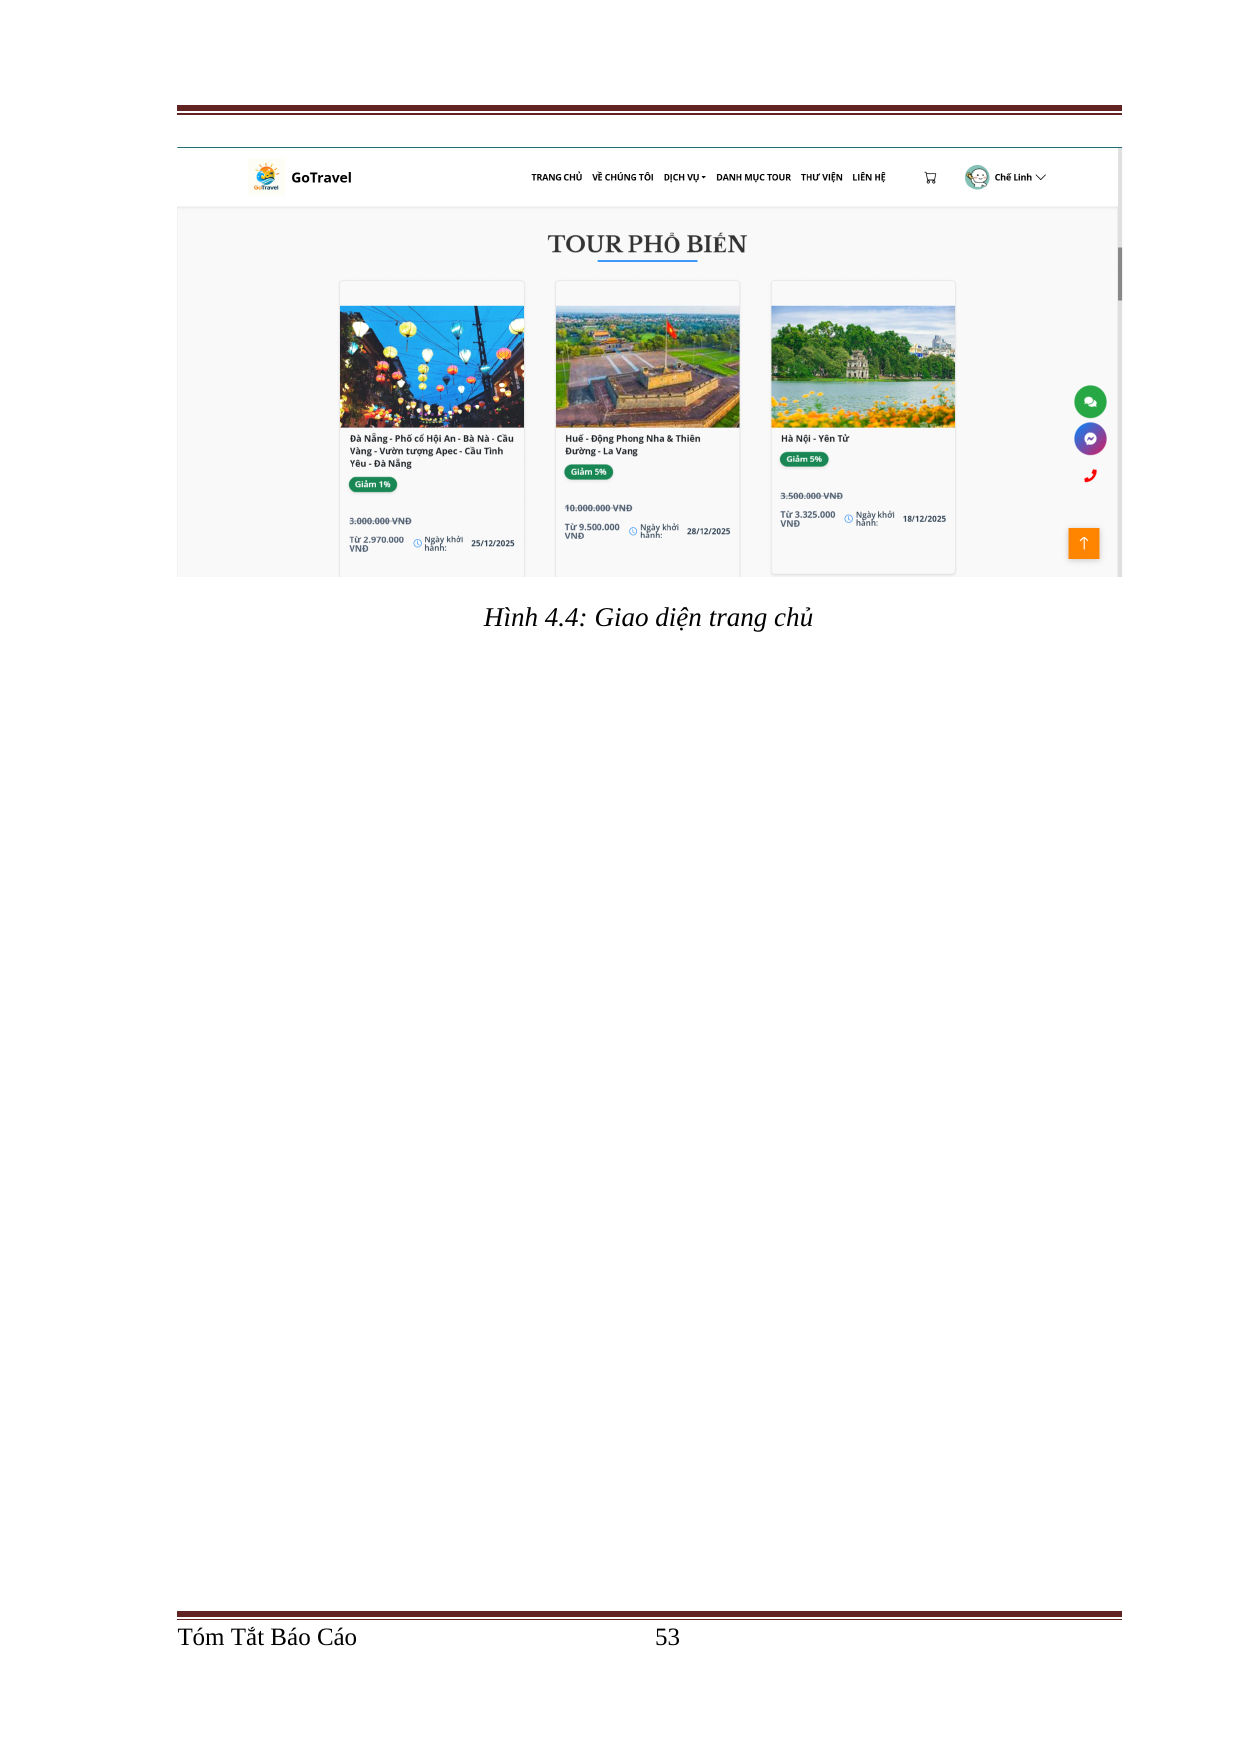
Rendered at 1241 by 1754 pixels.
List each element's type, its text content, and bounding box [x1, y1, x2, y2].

text Hình 4.4: Giao diện trang chủ [177, 602, 1122, 633]
picture [177, 147, 1123, 577]
